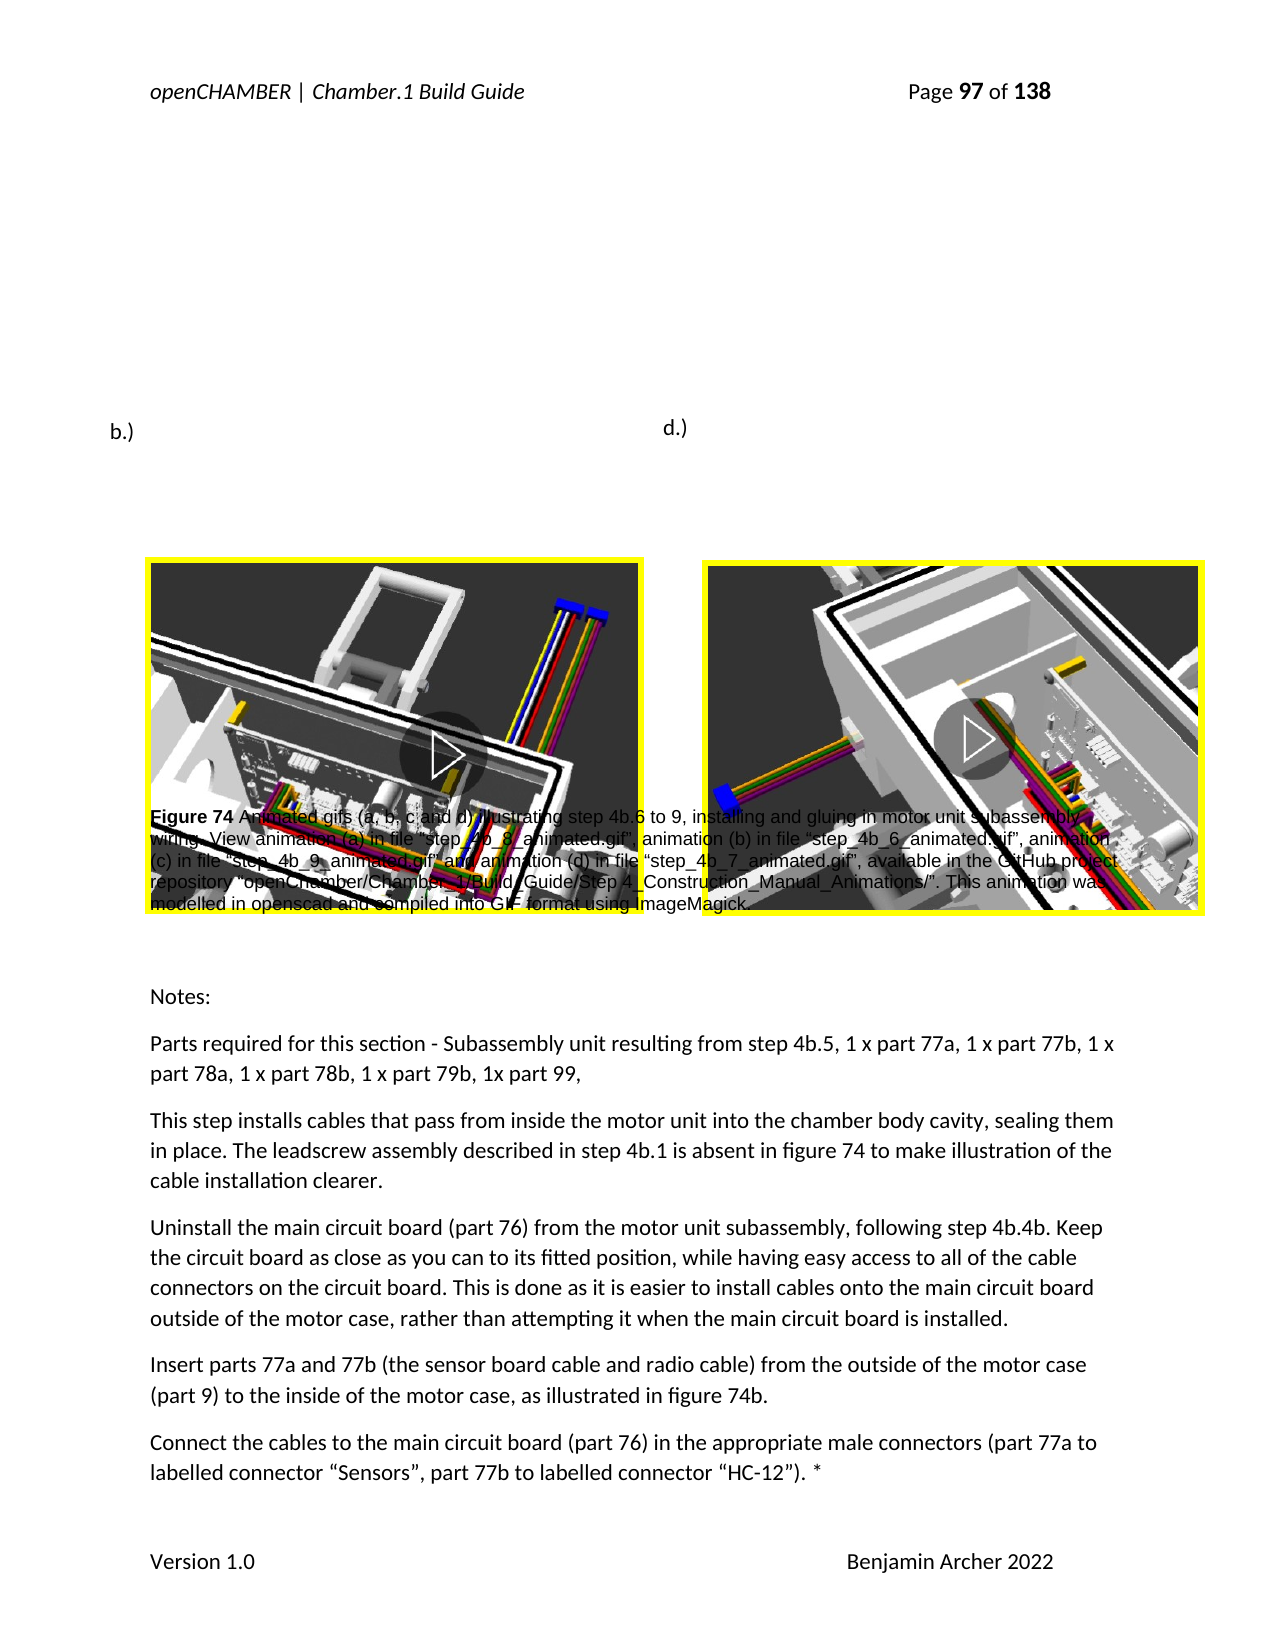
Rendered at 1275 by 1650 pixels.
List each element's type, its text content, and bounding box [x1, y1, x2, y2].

text Parts required for this section - Subassembly unit resulting from step 4b.5, 1 x part 77a, 1 x part 77b, 1 x part 78a, 1 x part 78b, 1 x part 79b, 1x part 99, [150, 1029, 1125, 1087]
text Notes: [150, 982, 1125, 1010]
picture [151, 563, 638, 806]
picture [708, 566, 1198, 910]
text Uninstall the main circuit board (part 76) from the motor unit subassembly, following step 4b.4b. Keep the circuit board as close as you can to its fitted position, while having easy access to all of the cable connectors on the circuit board. This is done as it is easier to install cables onto the main circuit board outside of the motor case, rather than attempting it when the main circuit board is installed. [150, 1213, 1125, 1332]
text Figure 74 Animated gifs (a, b, c and d) illustrating step 4b.6 to 9, installing and gluing in motor unit subassembly wiring. View animation (a) in file “step_4b_8_animated.gif”, animation (b) in file “step_4b_6_animated.gif”, animation (c) in file “step_4b_9_animated.gif” and animation (d) in file “step_4b_7_animated.gif”, available in the GitHub project repository “openChamber/Chamber_1/Build_Guide/Step 4_Construction_Manual_Animations/”. This animation was modelled in openscad and compiled into GIF format using ImageMagick. [150, 806, 1125, 914]
text This step installs cables that pass from inside the motor unit into the chamber body cavity, sealing them in place. The leadscrew assembly described in step 4b.1 is absent in figure 74 to make illustration of the cable installation clearer. [150, 1106, 1125, 1194]
text Insert parts 77a and 77b (the sensor board cable and radio cable) from the outside of the motor case (part 9) to the inside of the motor case, as illustrated in figure 74b. [150, 1351, 1125, 1409]
text Connect the cables to the main circuit board (part 76) in the appropriate male connectors (part 77a to labelled connector “Sensors”, part 77b to labelled connector “HC-12”). * [150, 1428, 1125, 1486]
